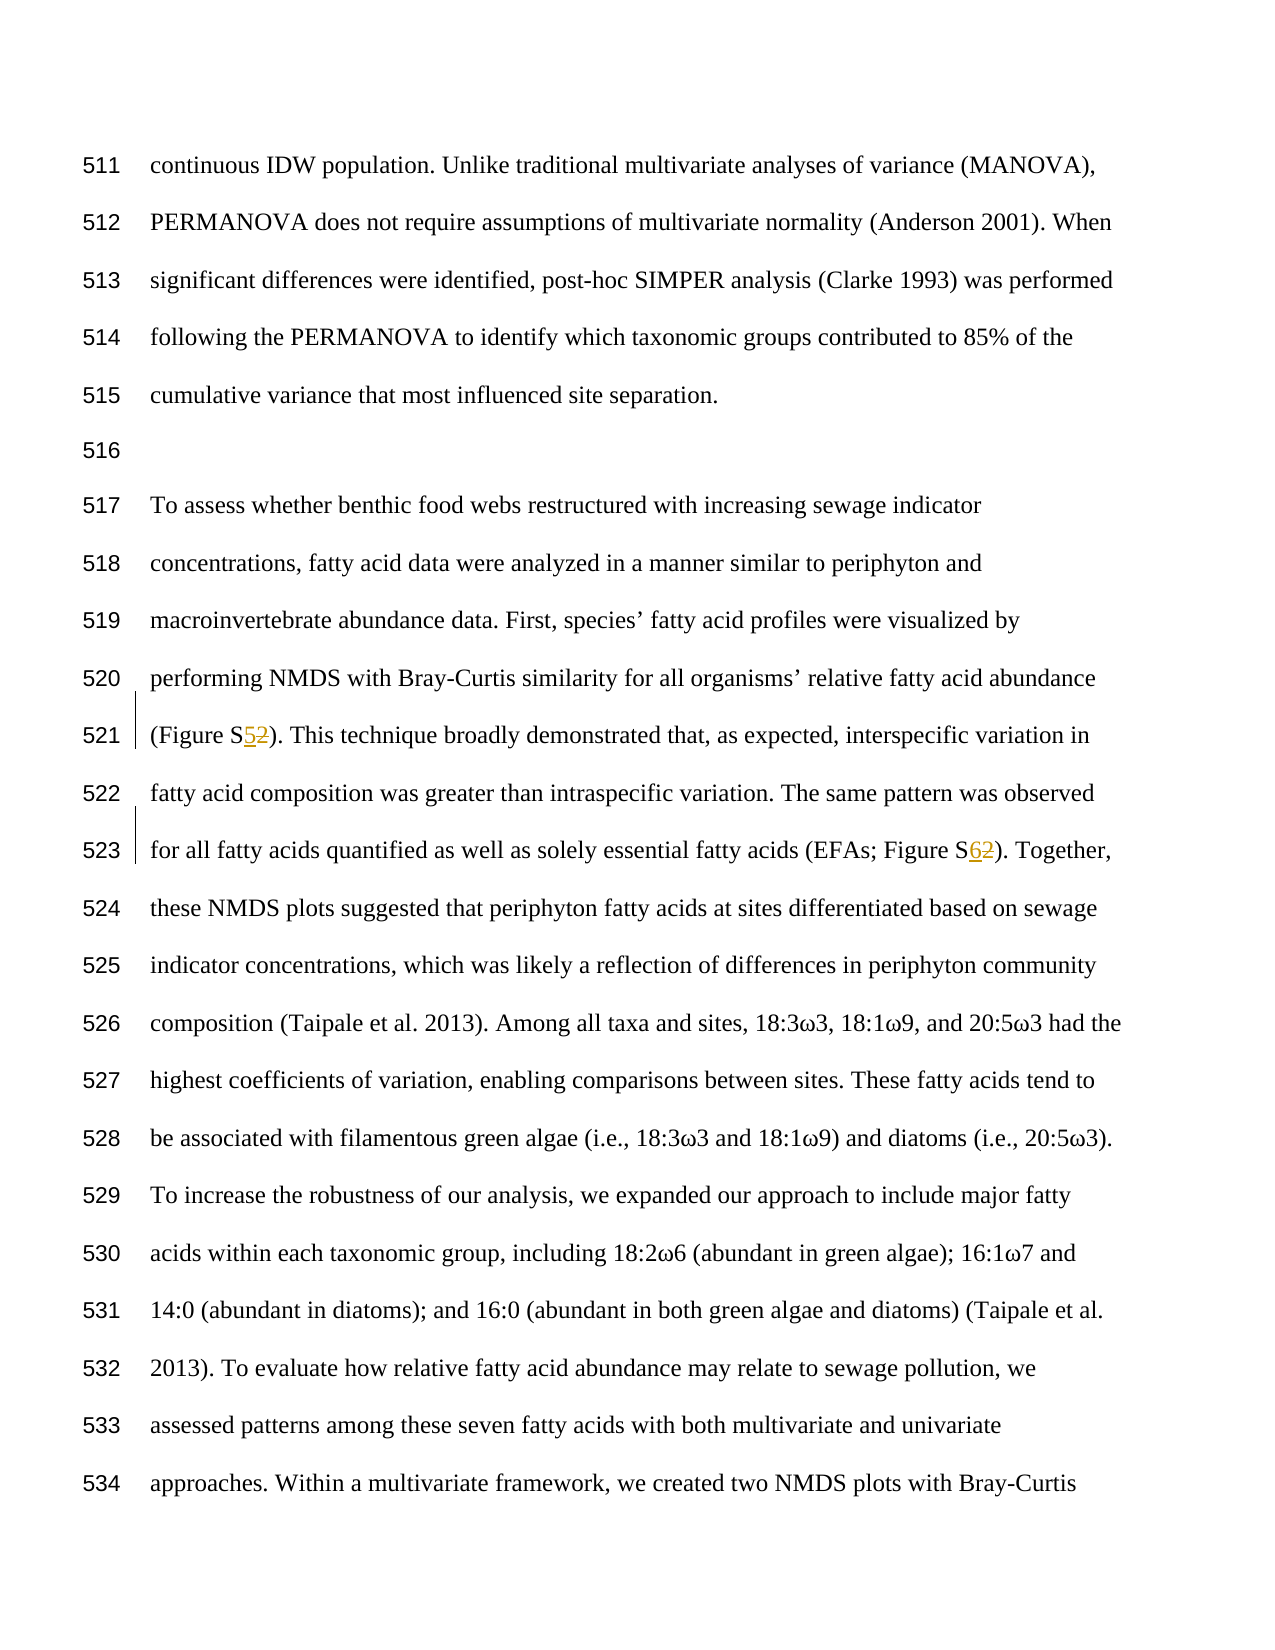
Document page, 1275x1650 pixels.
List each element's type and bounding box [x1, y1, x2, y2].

text [150, 150, 1125, 409]
text [150, 490, 1125, 1496]
